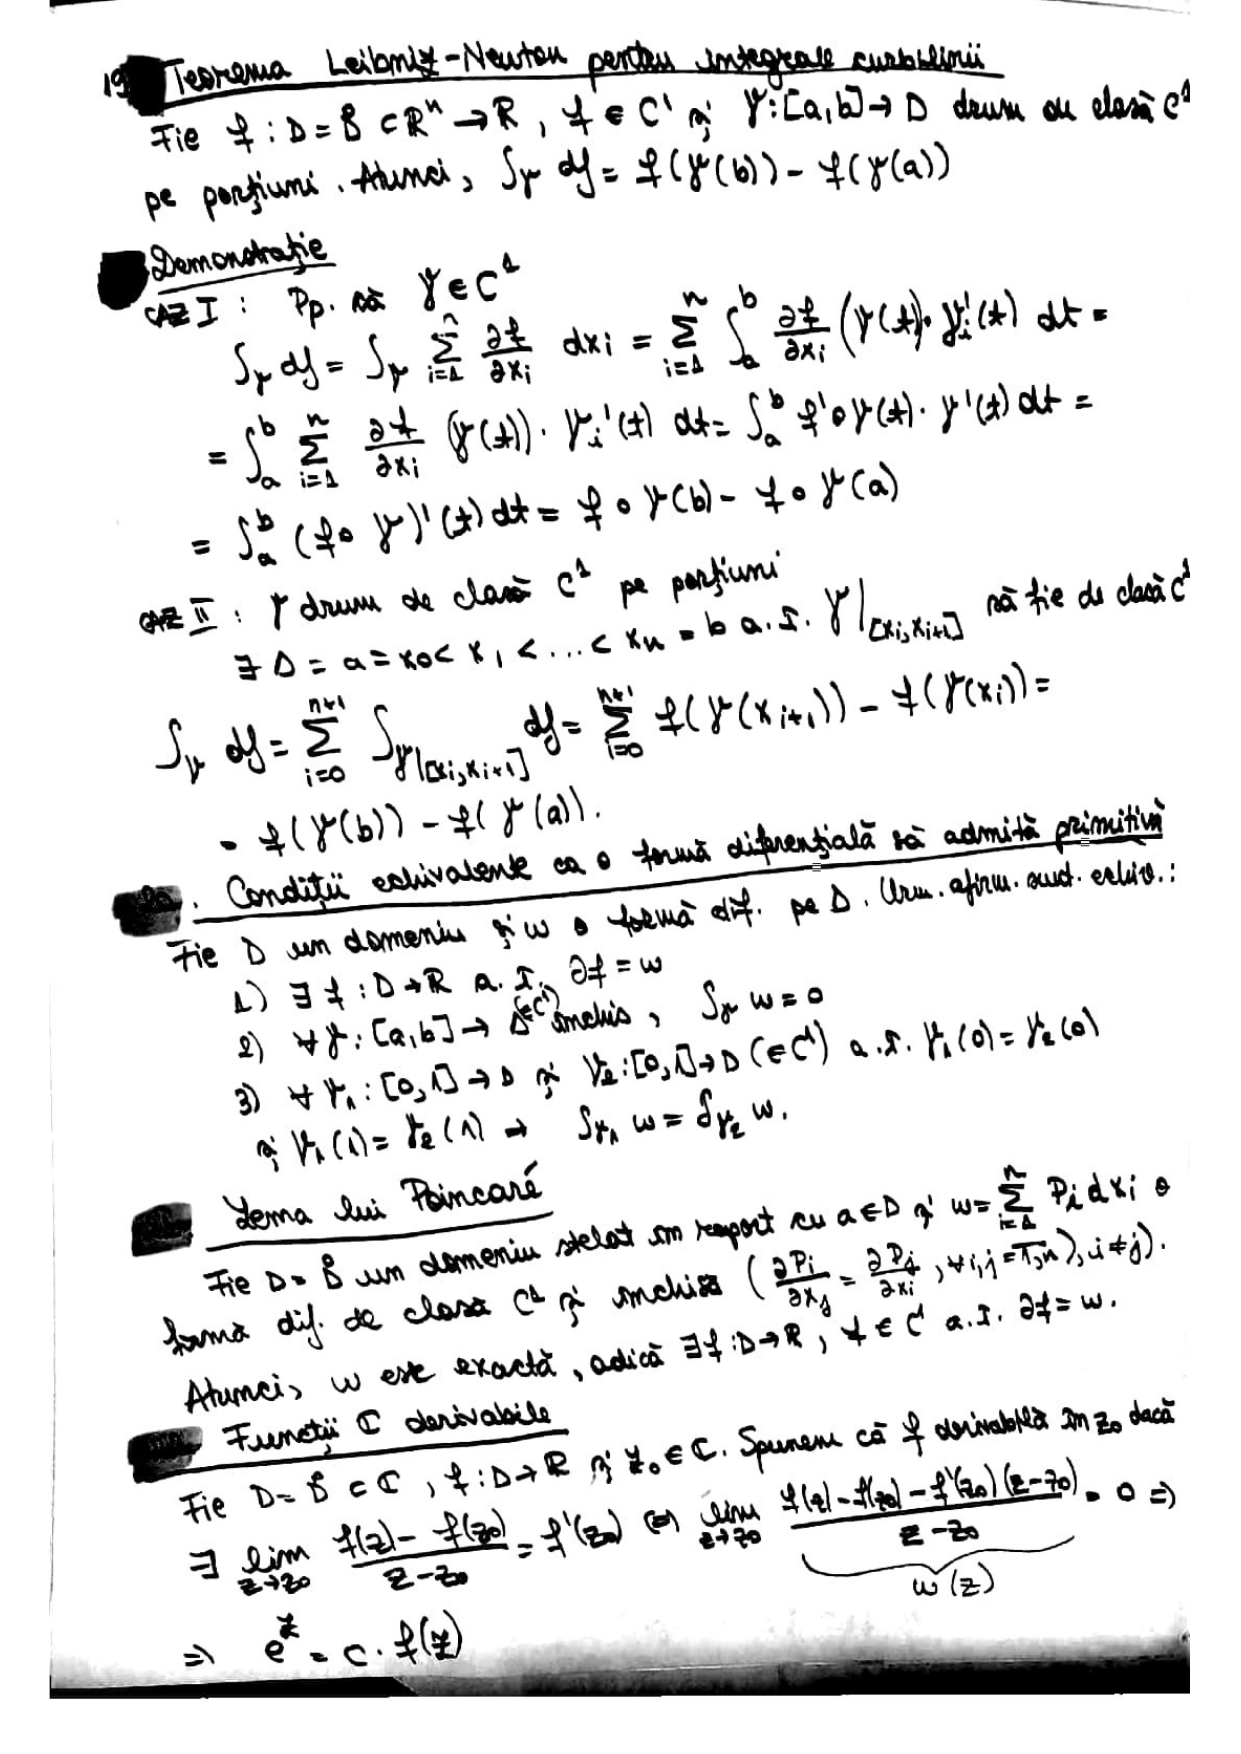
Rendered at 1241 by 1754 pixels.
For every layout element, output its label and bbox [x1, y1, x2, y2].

picture [49, 0, 1190, 1702]
